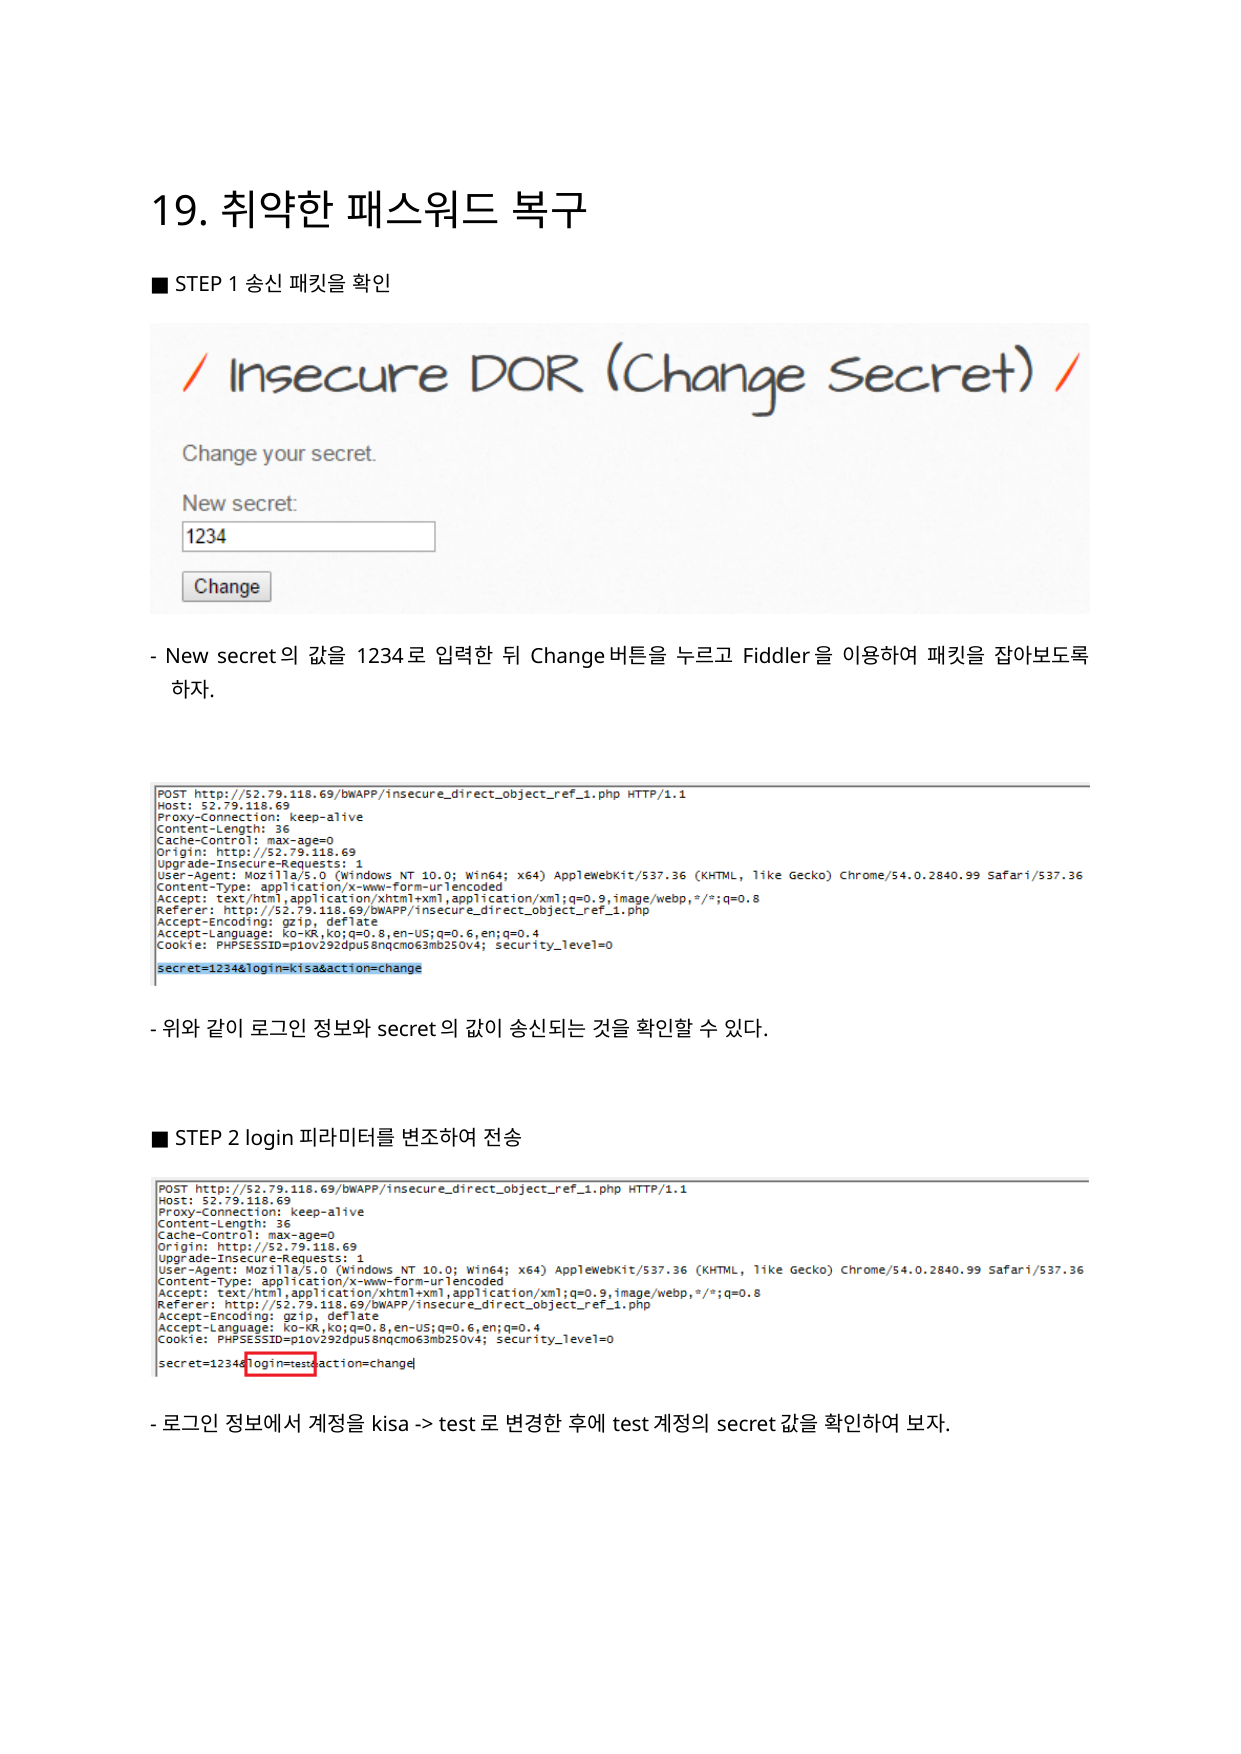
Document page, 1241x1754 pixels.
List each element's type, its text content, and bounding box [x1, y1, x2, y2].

subtitle 19. 취약한 패스워드 복구 [150, 177, 1090, 238]
picture [150, 323, 1090, 614]
subtitle ■ STEP 2 login 피라미터를 변조하여 전송 [150, 1122, 1090, 1152]
text - 위와 같이 로그인 정보와 secret의 값이 송신되는 것을 확인할 수 있다. [150, 1013, 1090, 1043]
text - New secret의 값을 1234로 입력한 뒤 Change버튼을 누르고 Fiddler을 이용하여 패킷을 잡아보도록 하자. [150, 639, 1090, 704]
picture [150, 1177, 1090, 1382]
picture [150, 782, 1090, 988]
text - 로그인 정보에서 계정을 kisa -> test로 변경한 후에 test계정의 secret값을 확인하여 보자. [150, 1407, 1090, 1437]
subtitle ■ STEP 1 송신 패킷을 확인 [150, 268, 1090, 298]
